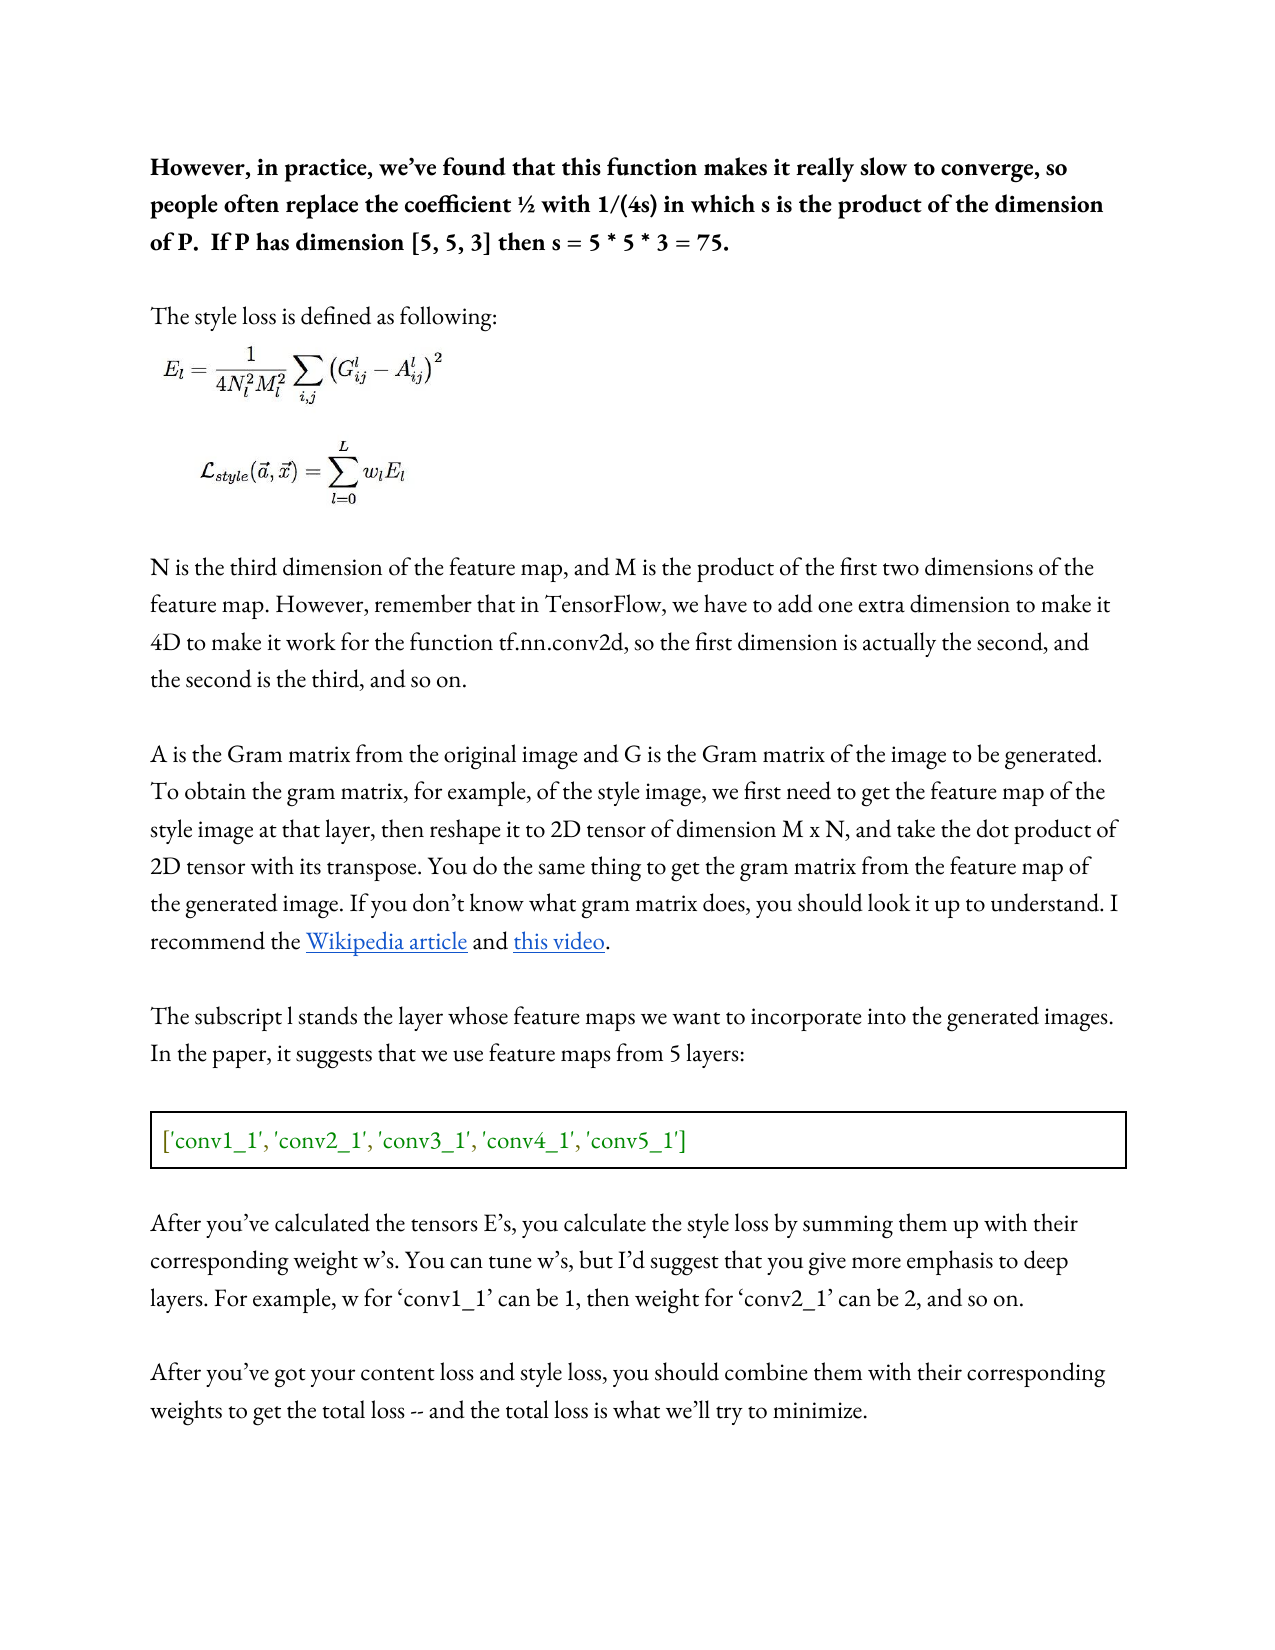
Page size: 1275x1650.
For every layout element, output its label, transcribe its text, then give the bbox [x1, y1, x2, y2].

text N is the third dimension of the feature map, and M is the product of the first two dimensions of the feature map. However, remember that in TensorFlow, we have to add one extra dimension to make it 4D to make it work for the function tf.nn.conv2d, so the first dimension is actually the second, and the second is the third, and so on. [150, 550, 1125, 695]
text The subscript l stands the layer whose feature maps we want to incorporate into the generated images. In the paper, it suggests that we use feature maps from 5 layers: [150, 999, 1125, 1069]
text After you’ve calculated the tensors E’s, you calculate the style loss by summing them up with their corresponding weight w’s. You can tune w’s, but I’d suggest that you give more emphasis to deep layers. For example, w for ‘conv1_1’ can be 1, then weight for ‘conv2_1’ can be 2, and so on. [150, 1206, 1125, 1313]
text After you’ve got your content loss and style loss, you should combine them with their corresponding weights to get the total loss -- and the total loss is what we’ll try to minimize. [150, 1356, 1125, 1426]
text However, in practice, we’ve found that this function makes it really slow to converge, so people often replace the coefficient ½ with 1/(4s) in which s is the product of the dimension of P. If P has dimension [5, 5, 3] then s = 5 * 5 * 3 = 75. [150, 150, 1125, 257]
table_header ['conv1_1', 'conv2_1', 'conv3_1', 'conv4_1', 'conv5_1'] [152, 1113, 1125, 1167]
text A is the Gram matrix from the original image and G is the Gram matrix of the image to be generated. To obtain the gram matrix, for example, of the style image, we first need to get the feature map of the style image at that layer, then reshape it to 2D tensor of dimension M x N, and take the dot product of 2D tensor with its transpose. You do the same thing to get the gram matrix from the feature map of the generated image. If you don’t know what gram matrix does, you should look it up to understand. I recommend the Wikipedia article and this video. [150, 737, 1125, 957]
text The style loss is defined as following: [150, 299, 1125, 332]
picture [150, 337, 450, 508]
